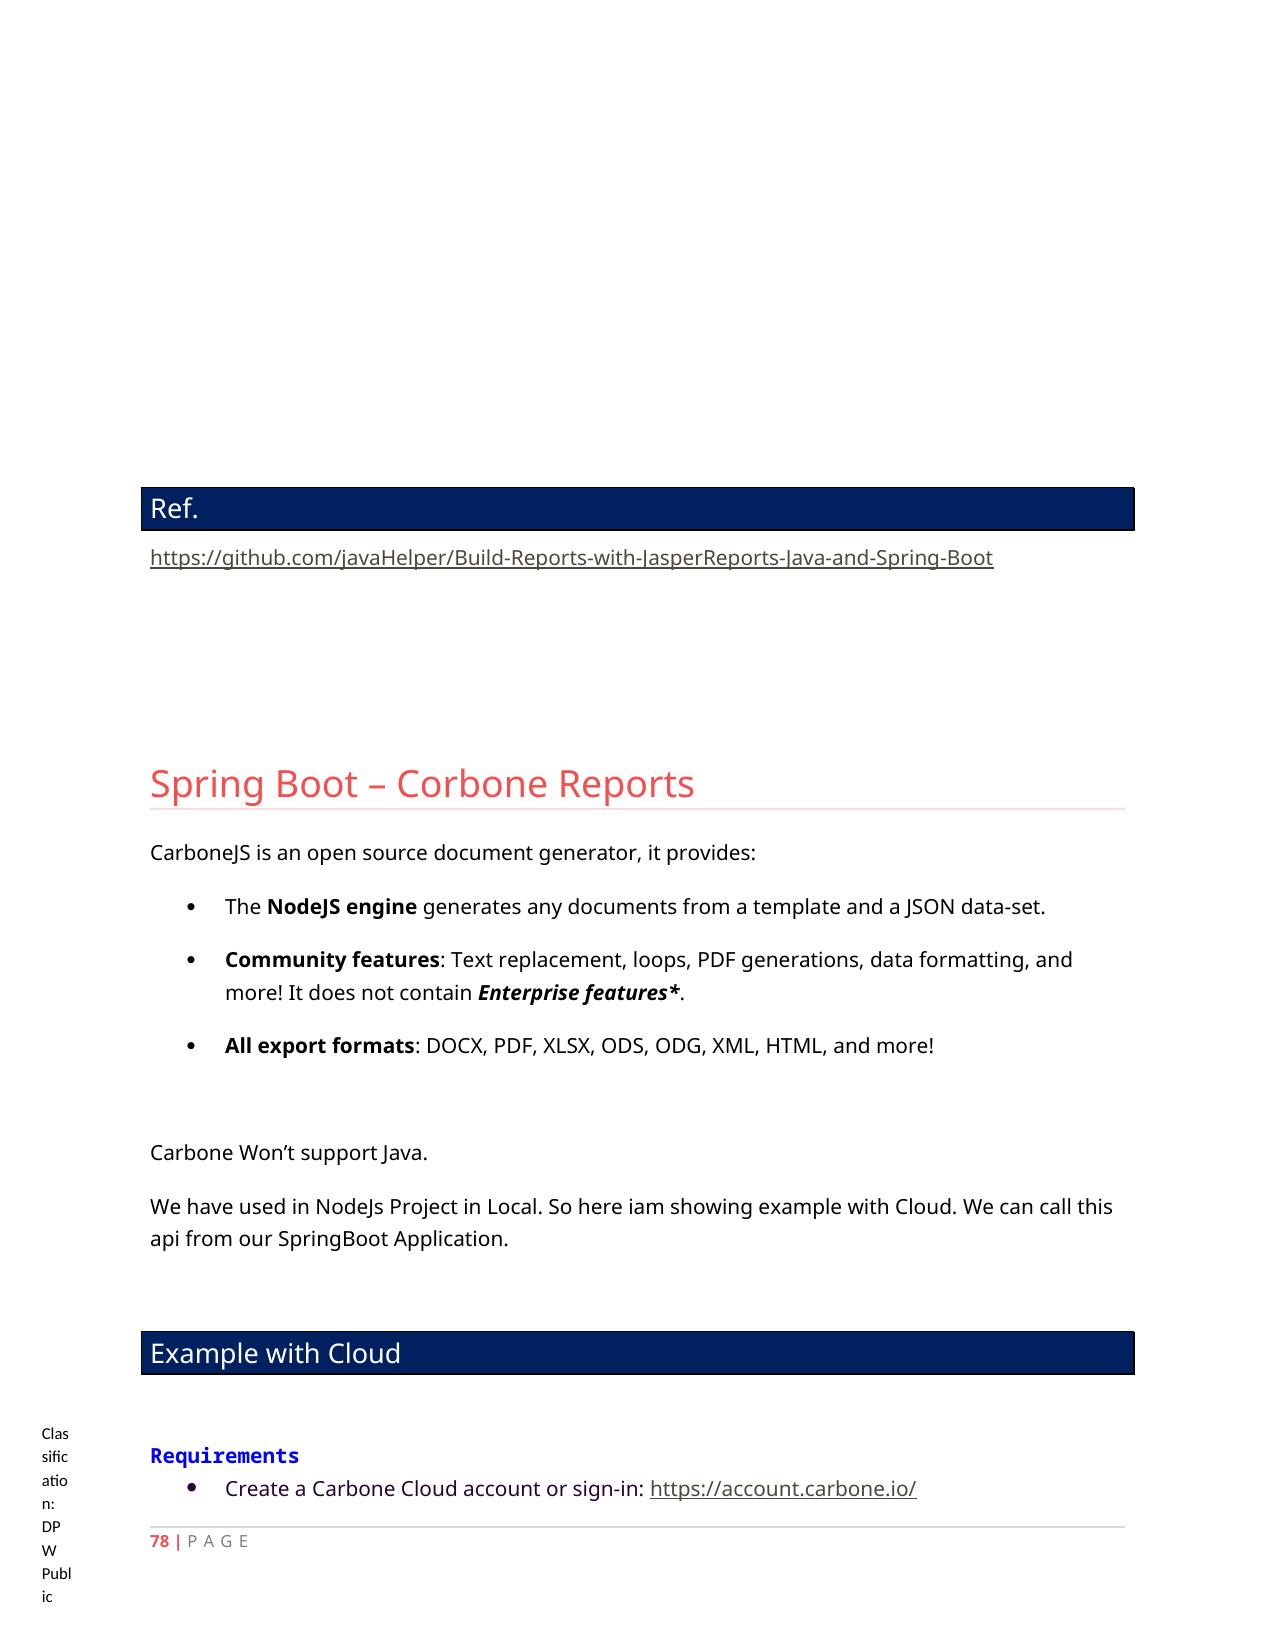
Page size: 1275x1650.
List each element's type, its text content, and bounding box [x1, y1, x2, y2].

text https://github.com/javaHelper/Build-Reports-with-JasperReports-Java-and-Spring-Boot [150, 543, 1125, 572]
list Community features: Text replacement, loops, PDF generations, data formatting, and more! It does not contain Enterprise features*. [187, 945, 1125, 1006]
text Carbone Won’t support Java. [150, 1138, 1125, 1167]
list Create a Carbone Cloud account or sign-in: https://account.carbone.io/ [187, 1474, 1125, 1502]
subtitle Ref. [142, 488, 1133, 529]
subtitle Example with Cloud [142, 1332, 1133, 1373]
list The NodeJS engine generates any documents from a template and a JSON data-set. [187, 892, 1125, 920]
text Requirements [150, 1441, 1125, 1470]
list All export formats: DOCX, PDF, XLSX, ODS, ODG, XML, HTML, and more! [187, 1031, 1125, 1060]
text CarboneJS is an open source document generator, it provides: [150, 838, 1125, 867]
subtitle Spring Boot – Corbone Reports [150, 757, 1125, 808]
text We have used in NodeJs Project in Local. So here iam showing example with Cloud. We can call this api from our SpringBoot Application. [150, 1192, 1125, 1253]
